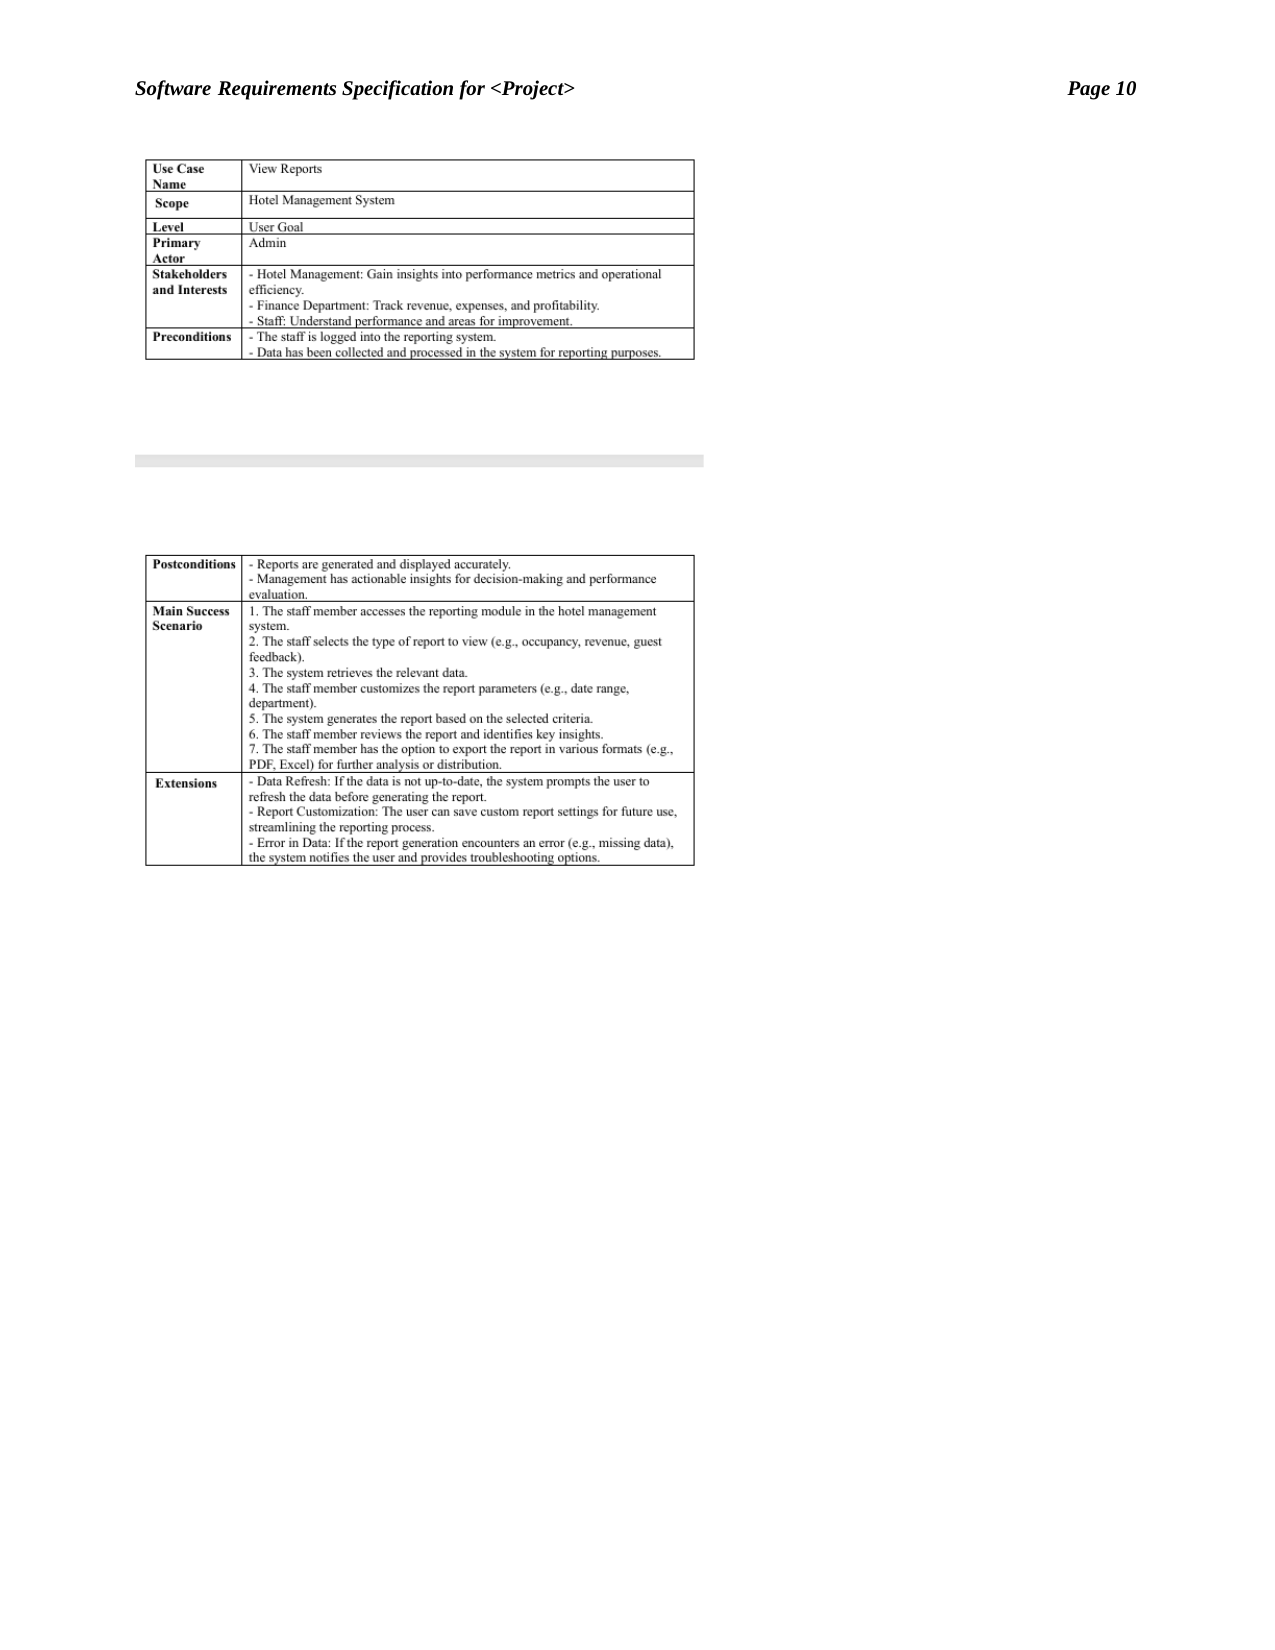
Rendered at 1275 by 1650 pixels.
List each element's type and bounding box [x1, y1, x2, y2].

picture [135, 150, 704, 870]
